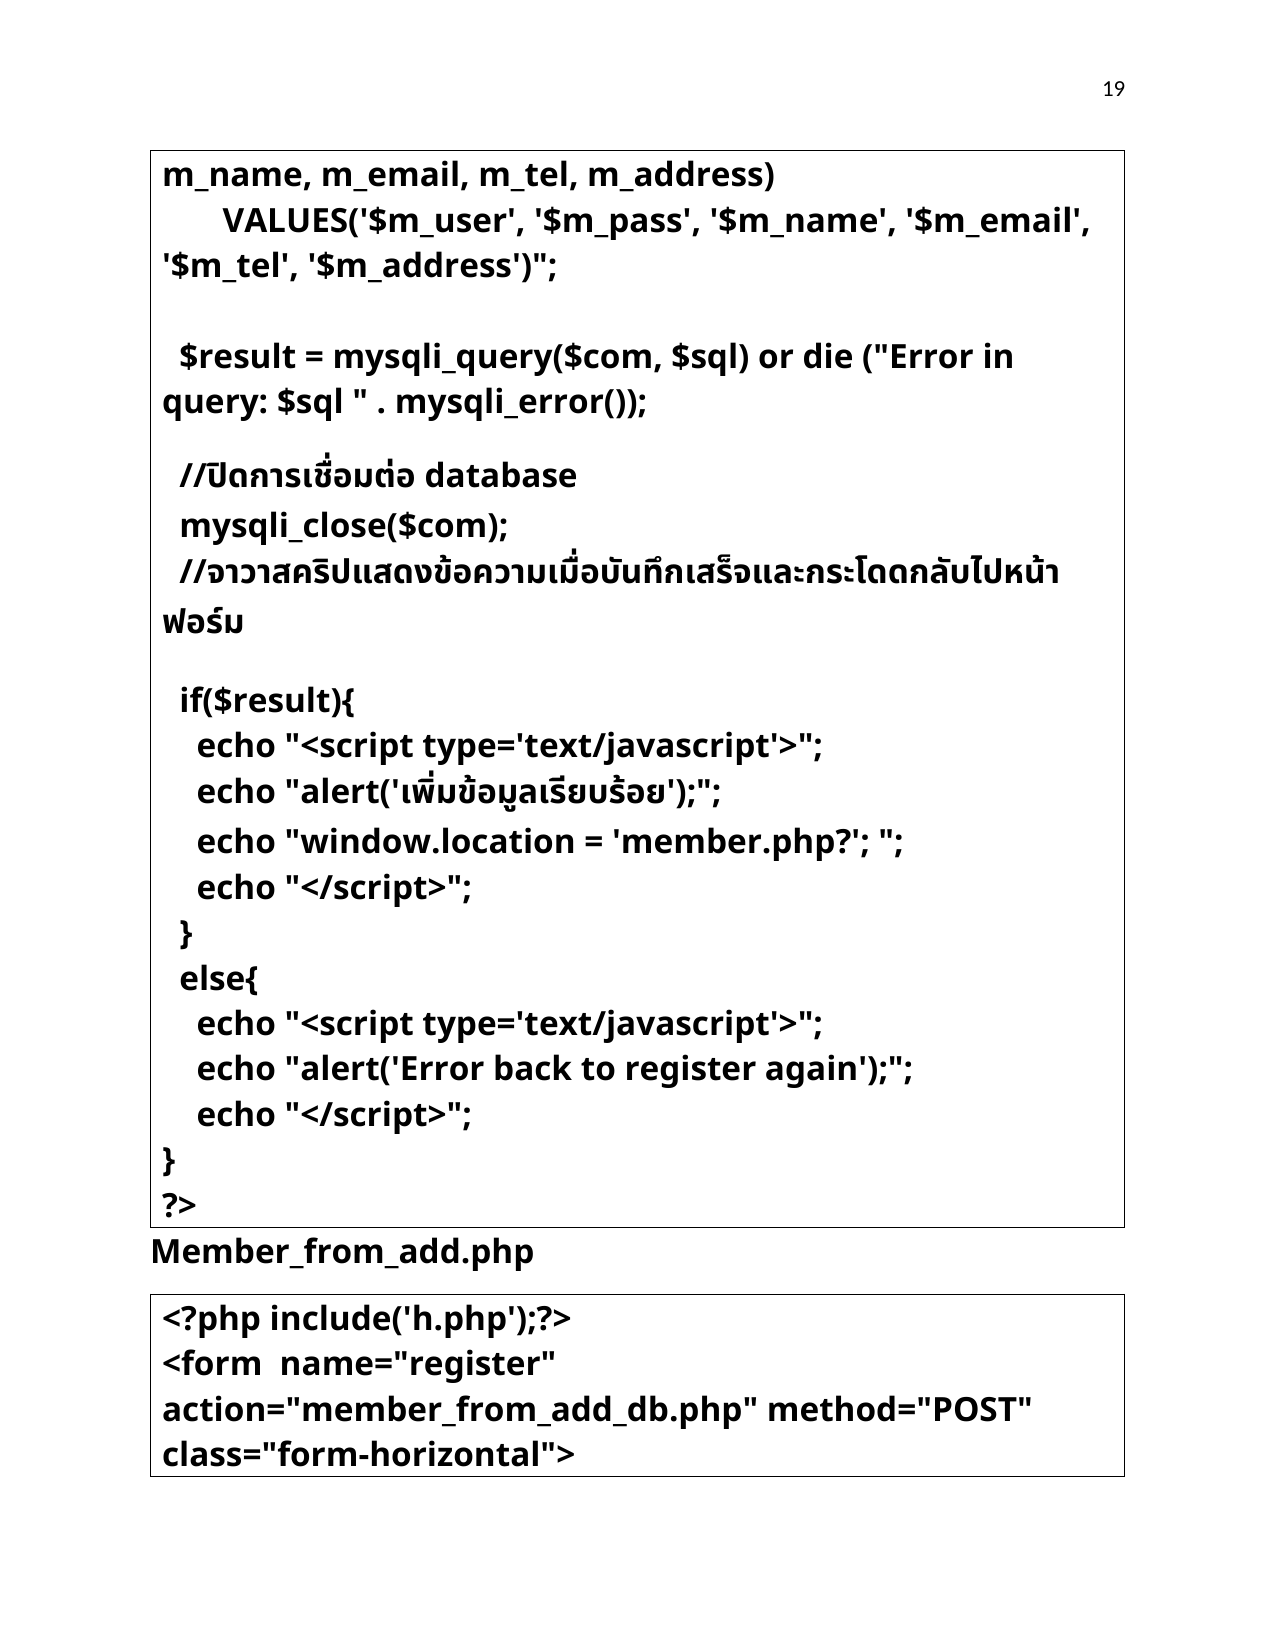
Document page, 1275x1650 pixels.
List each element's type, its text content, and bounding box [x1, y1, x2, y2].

text Member_from_add.php [150, 1228, 1125, 1273]
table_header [151, 151, 1124, 1227]
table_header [151, 1295, 1124, 1476]
